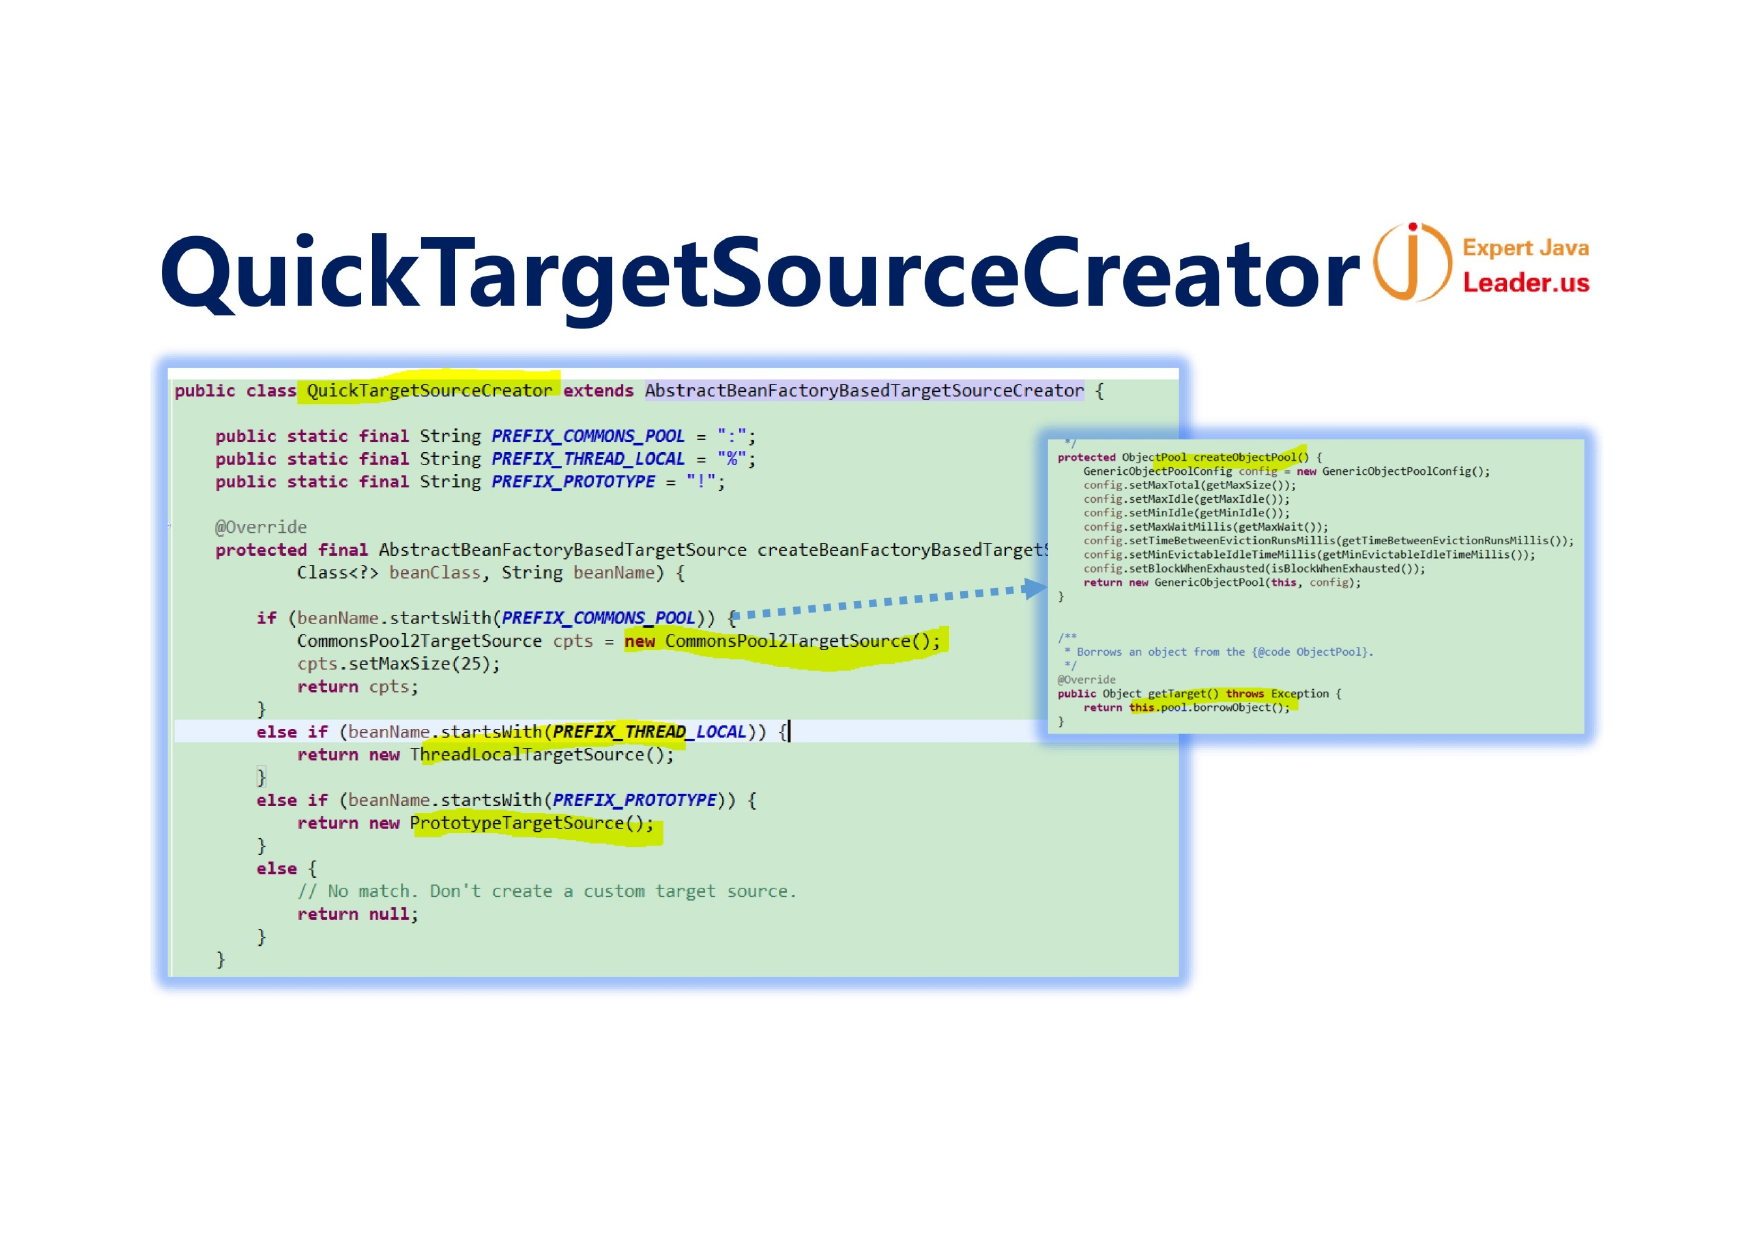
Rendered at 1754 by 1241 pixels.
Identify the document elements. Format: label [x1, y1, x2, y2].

picture [150, 197, 1604, 1016]
